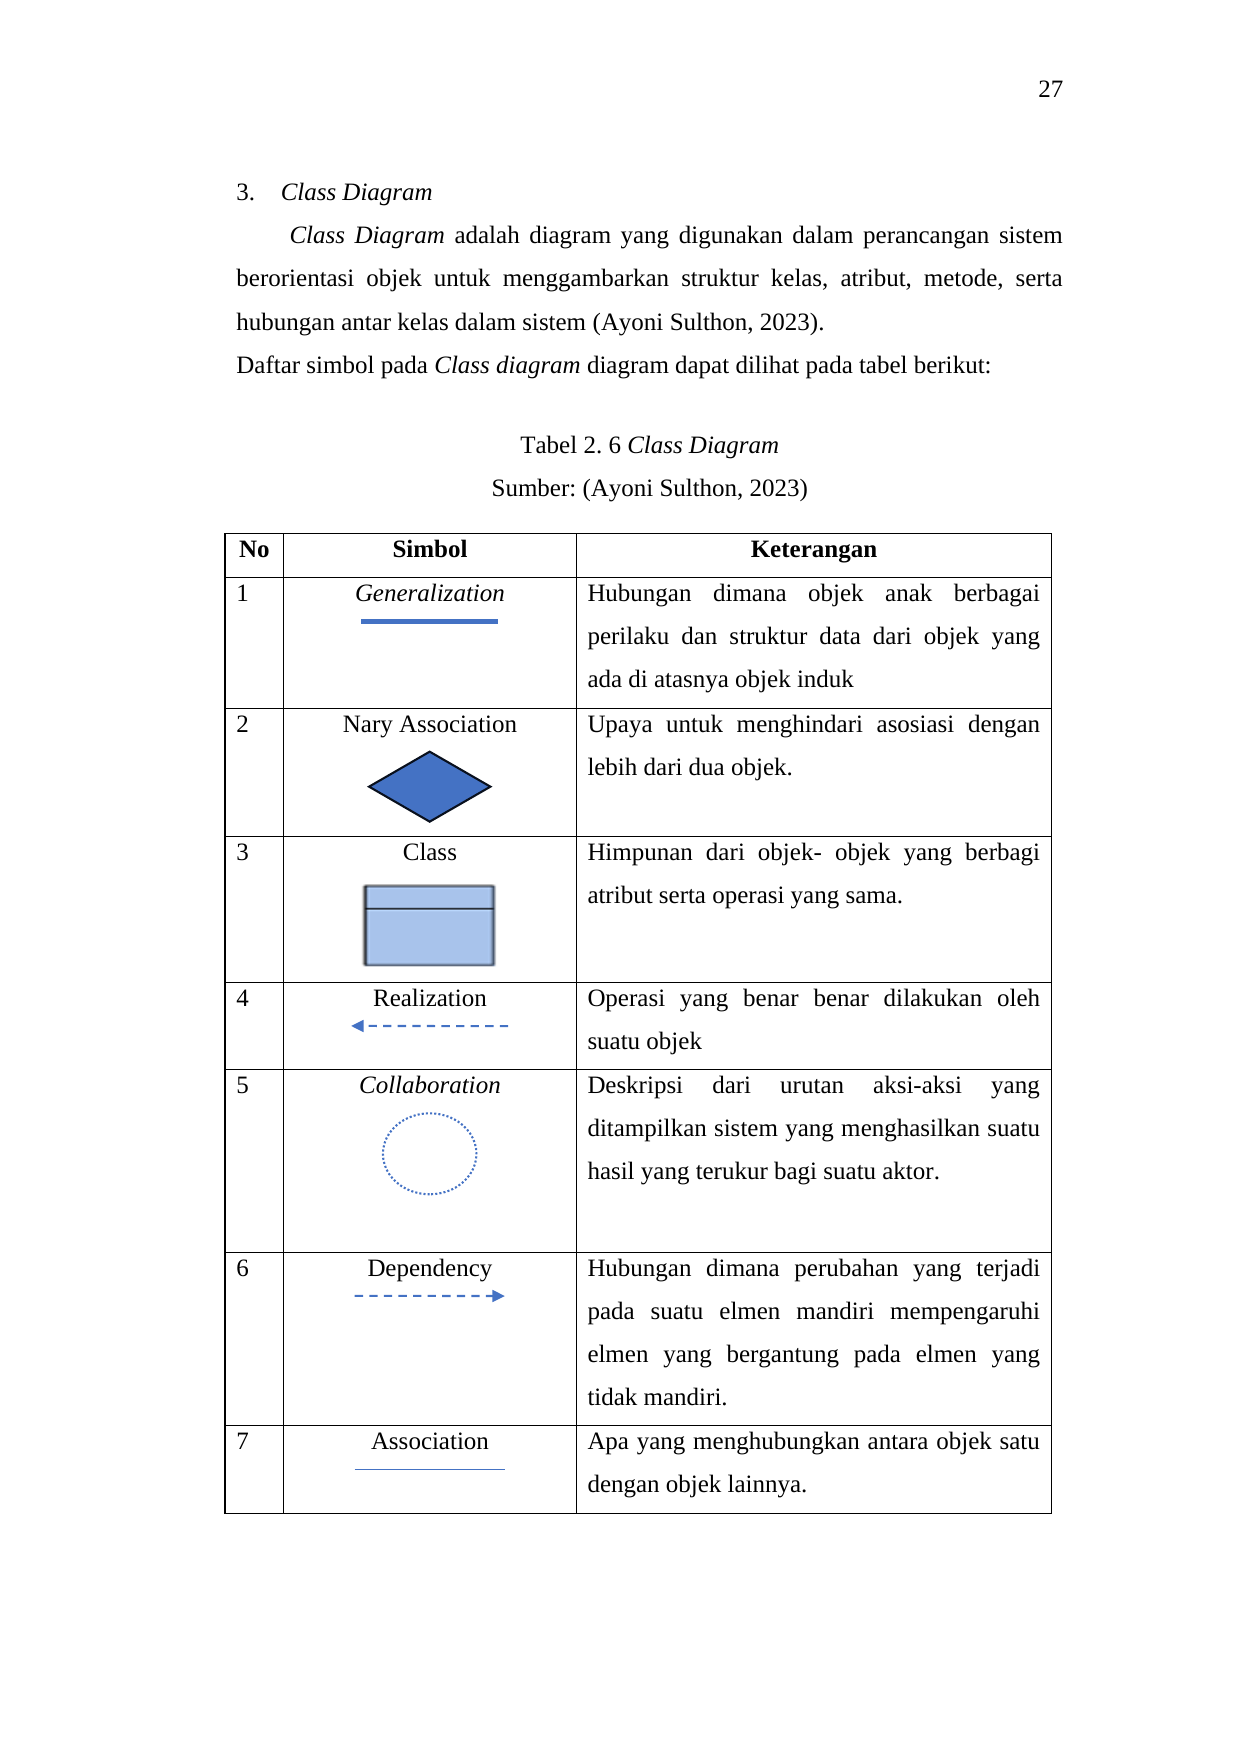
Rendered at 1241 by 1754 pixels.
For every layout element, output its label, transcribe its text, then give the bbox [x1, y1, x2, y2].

table_cell 6 [226, 1253, 283, 1425]
table_cell 3 [226, 837, 283, 982]
table_cell Generalization [284, 578, 576, 708]
table_cell Deskripsi dari urutan aksi-aksi yang ditampilkan sistem yang menghasilkan suatu hasil yang terukur bagi suatu aktor. [577, 1070, 1051, 1252]
list Daftar simbol pada Class diagram diagram dapat dilihat pada tabel berikut: [236, 350, 1063, 378]
table_cell Hubungan dimana objek anak berbagai perilaku dan struktur data dari objek yang ada di atasnya objek induk [577, 578, 1051, 708]
text Tabel 2. 6 Class Diagram [236, 430, 1063, 459]
table_cell Himpunan dari objek- objek yang berbagi atribut serta operasi yang sama. [577, 837, 1051, 982]
table_cell Class [284, 837, 576, 982]
list Class Diagram [236, 177, 1063, 206]
table_cell Nary Association [284, 709, 576, 836]
table_cell Upaya untuk menghindari asosiasi dengan lebih dari dua objek. [577, 709, 1051, 836]
table_cell Collaboration [284, 1070, 576, 1252]
table_cell 5 [226, 1070, 283, 1252]
picture [356, 880, 504, 968]
table_cell Realization [284, 983, 576, 1069]
table_header No [226, 534, 283, 577]
table_cell 1 [226, 578, 283, 708]
table_cell Apa yang menghubungkan antara objek satu dengan objek lainnya. [577, 1426, 1051, 1512]
table_cell 4 [226, 983, 283, 1069]
table_cell Hubungan dimana perubahan yang terjadi pada suatu elmen mandiri mempengaruhi elmen yang bergantung pada elmen yang tidak mandiri. [577, 1253, 1051, 1425]
table_header Keterangan [577, 534, 1051, 577]
list Sumber: [236, 473, 1063, 502]
table_cell Dependency [284, 1253, 576, 1425]
table_header Simbol [284, 534, 576, 577]
table_cell 2 [226, 709, 283, 836]
table_cell Association [284, 1426, 576, 1512]
table_cell Operasi yang benar benar dilakukan oleh suatu objek [577, 983, 1051, 1069]
list Class Diagram adalah diagram yang digunakan dalam perancangan sistem berorientasi objek untuk menggambarkan struktur kelas, atribut, metode, serta hubungan antar kelas dalam sistem . [236, 220, 1063, 335]
table_cell 7 [226, 1426, 283, 1512]
